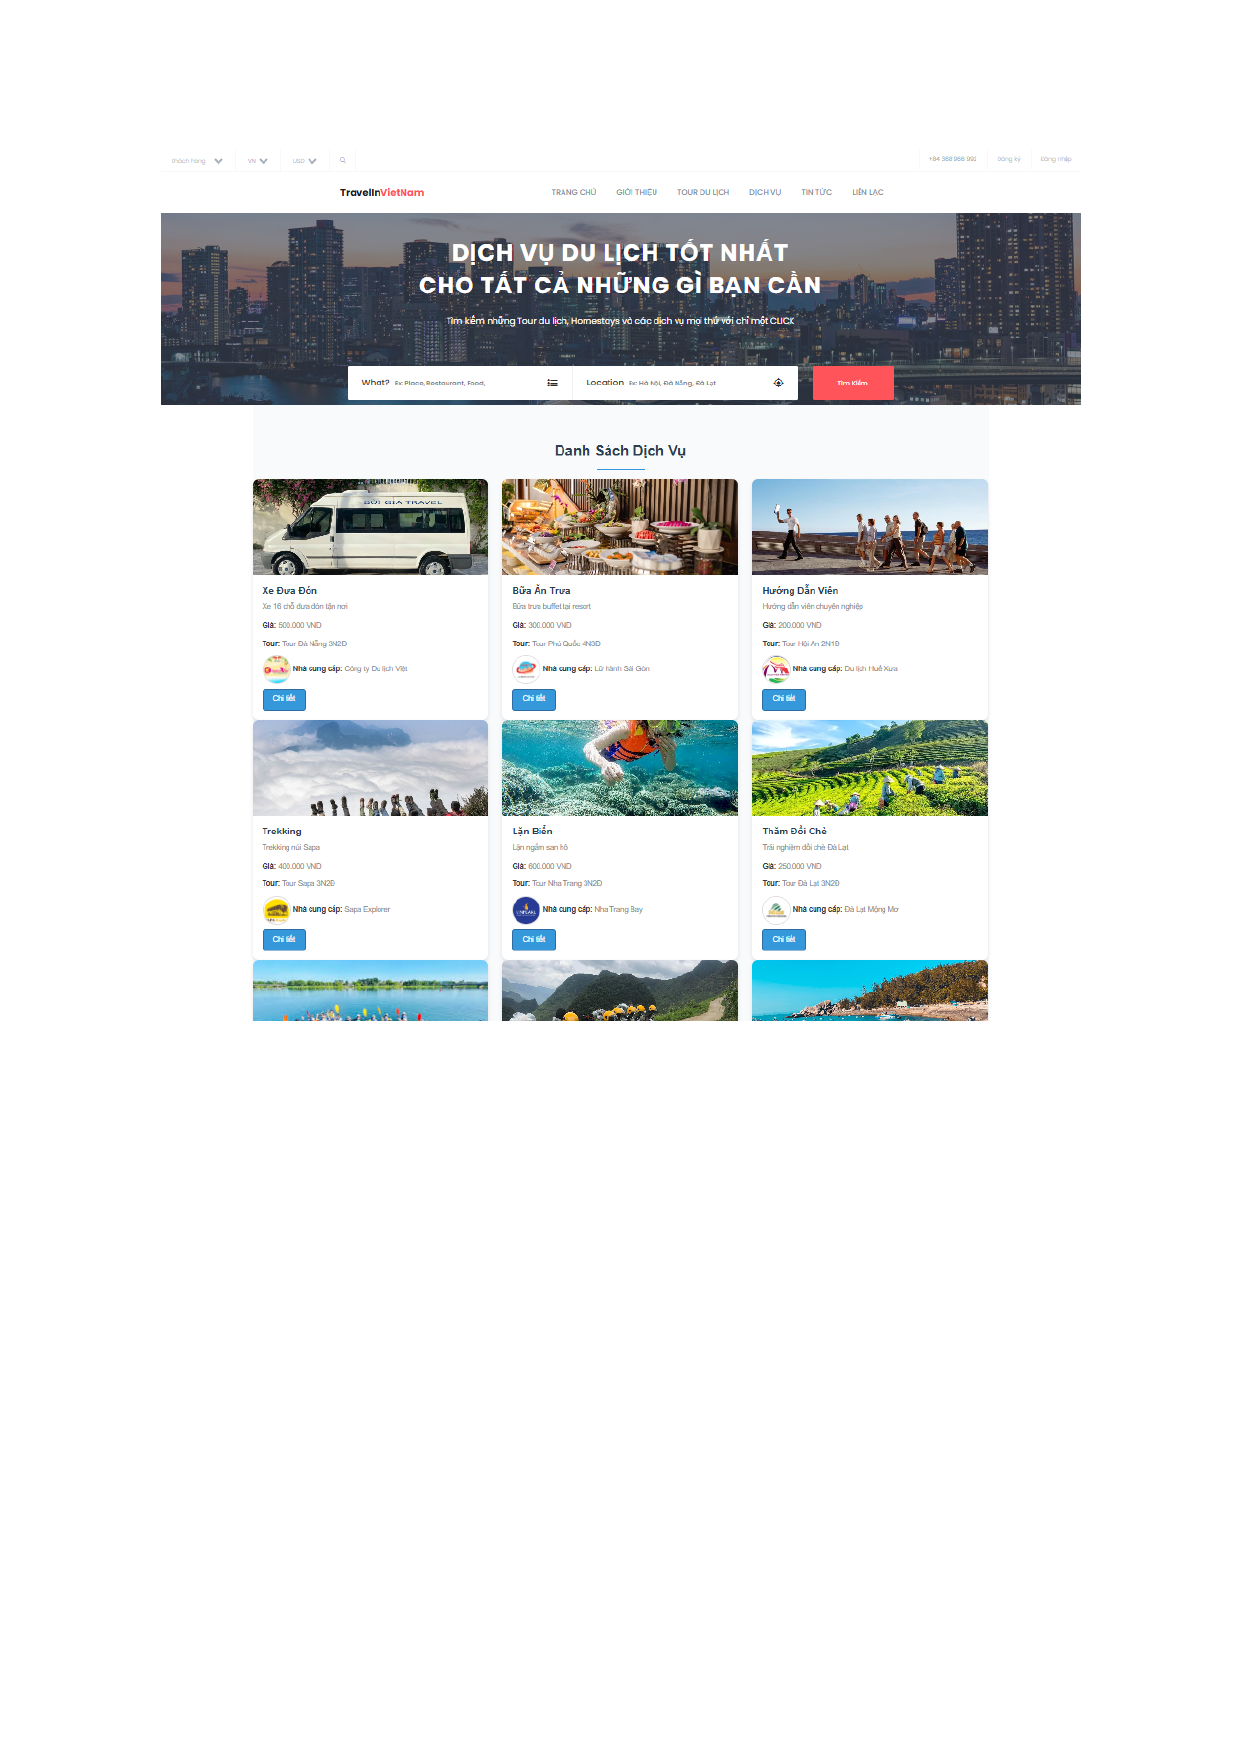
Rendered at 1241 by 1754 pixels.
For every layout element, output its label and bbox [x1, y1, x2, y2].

picture [150, 150, 1090, 1021]
